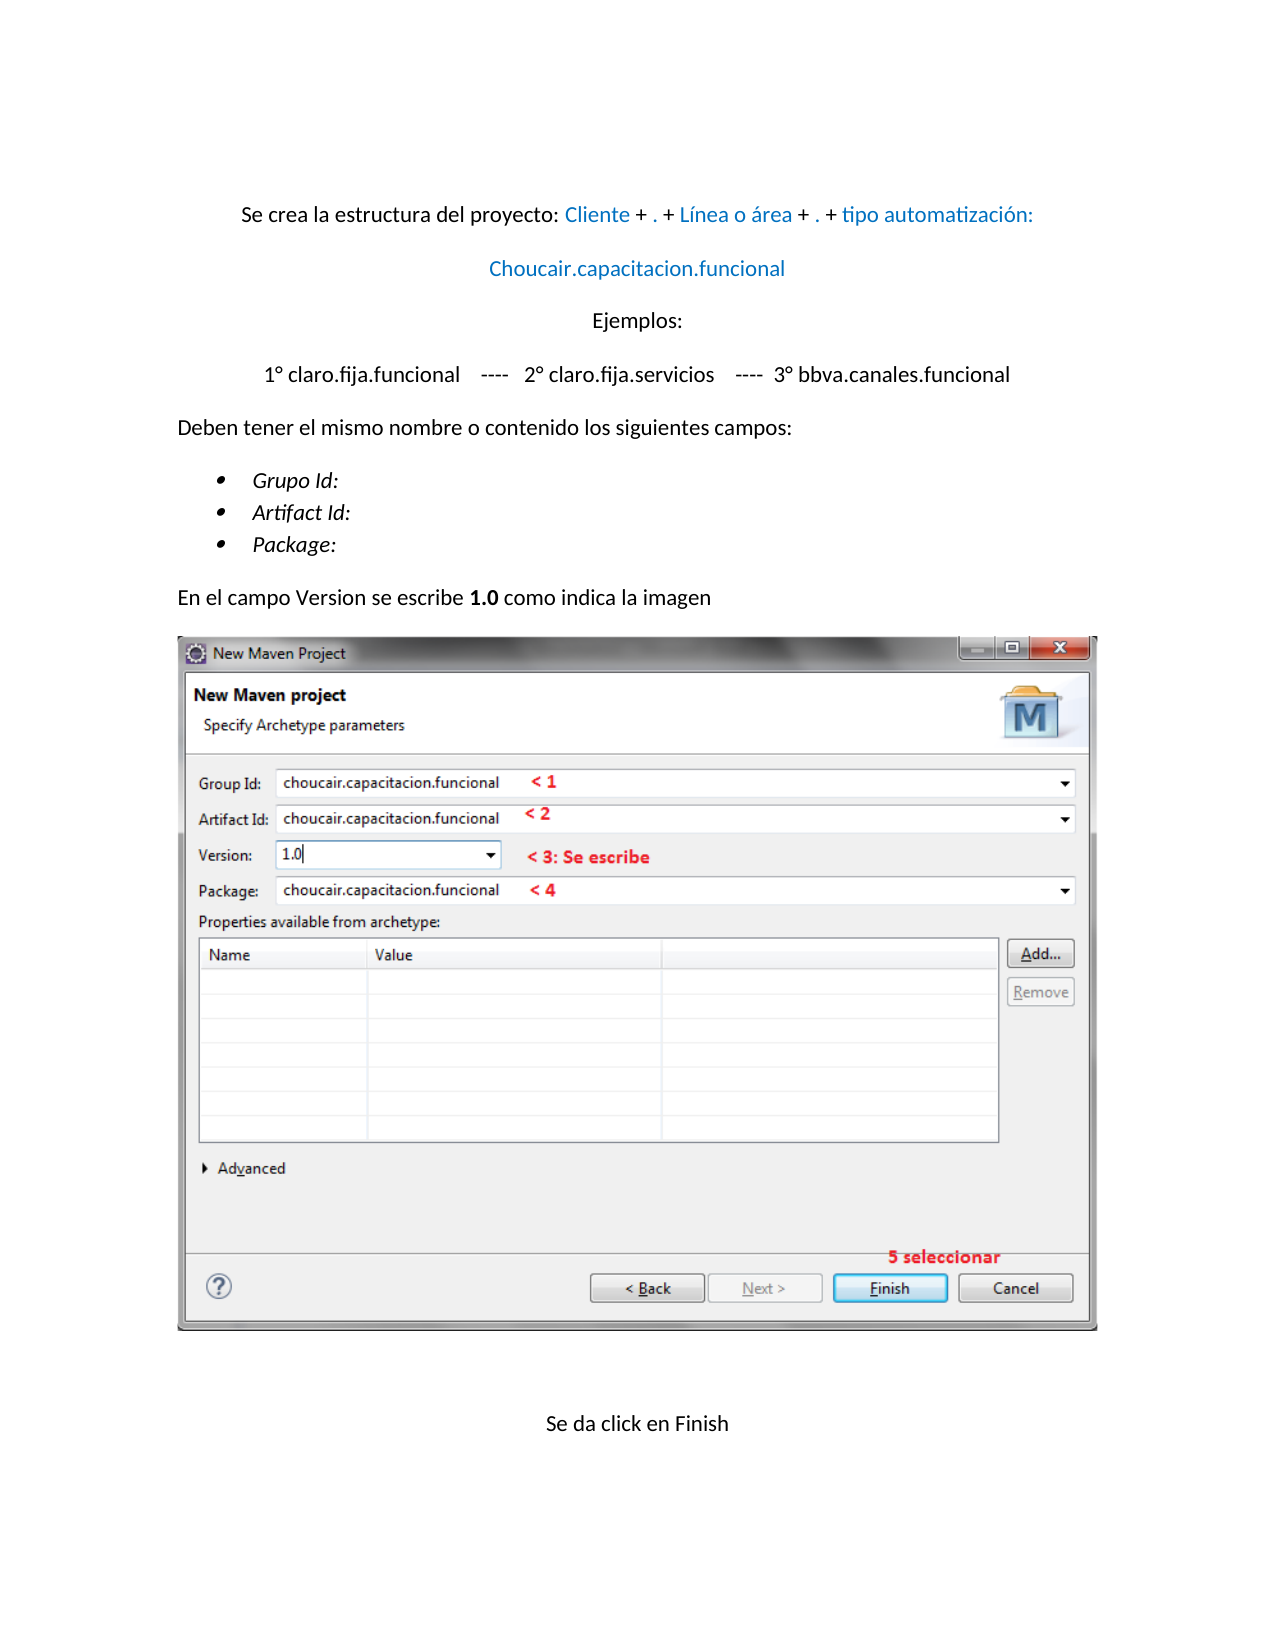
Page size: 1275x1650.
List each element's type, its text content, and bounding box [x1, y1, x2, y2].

text En el campo Version se escribe 1.0 como indica la imagen [177, 583, 1098, 611]
text Ejemplos: [177, 307, 1098, 335]
text Deben tener el mismo nombre o contenido los siguientes campos: [177, 413, 1098, 441]
list Grupo Id: [215, 466, 1098, 494]
text 1° claro.fija.funcional ---- 2° claro.fija.servicios ---- 3° bbva.canales.funcional [177, 360, 1098, 388]
picture [177, 636, 1098, 1331]
list Artifact Id: [215, 498, 1098, 526]
text Se da click en Finish [177, 1409, 1098, 1437]
text Choucair.capacitacion.funcional [177, 254, 1098, 282]
text Se crea la estructura del proyecto: Cliente + . + Línea o área + . + tipo automatización: [177, 201, 1098, 229]
list Package: [215, 530, 1098, 558]
